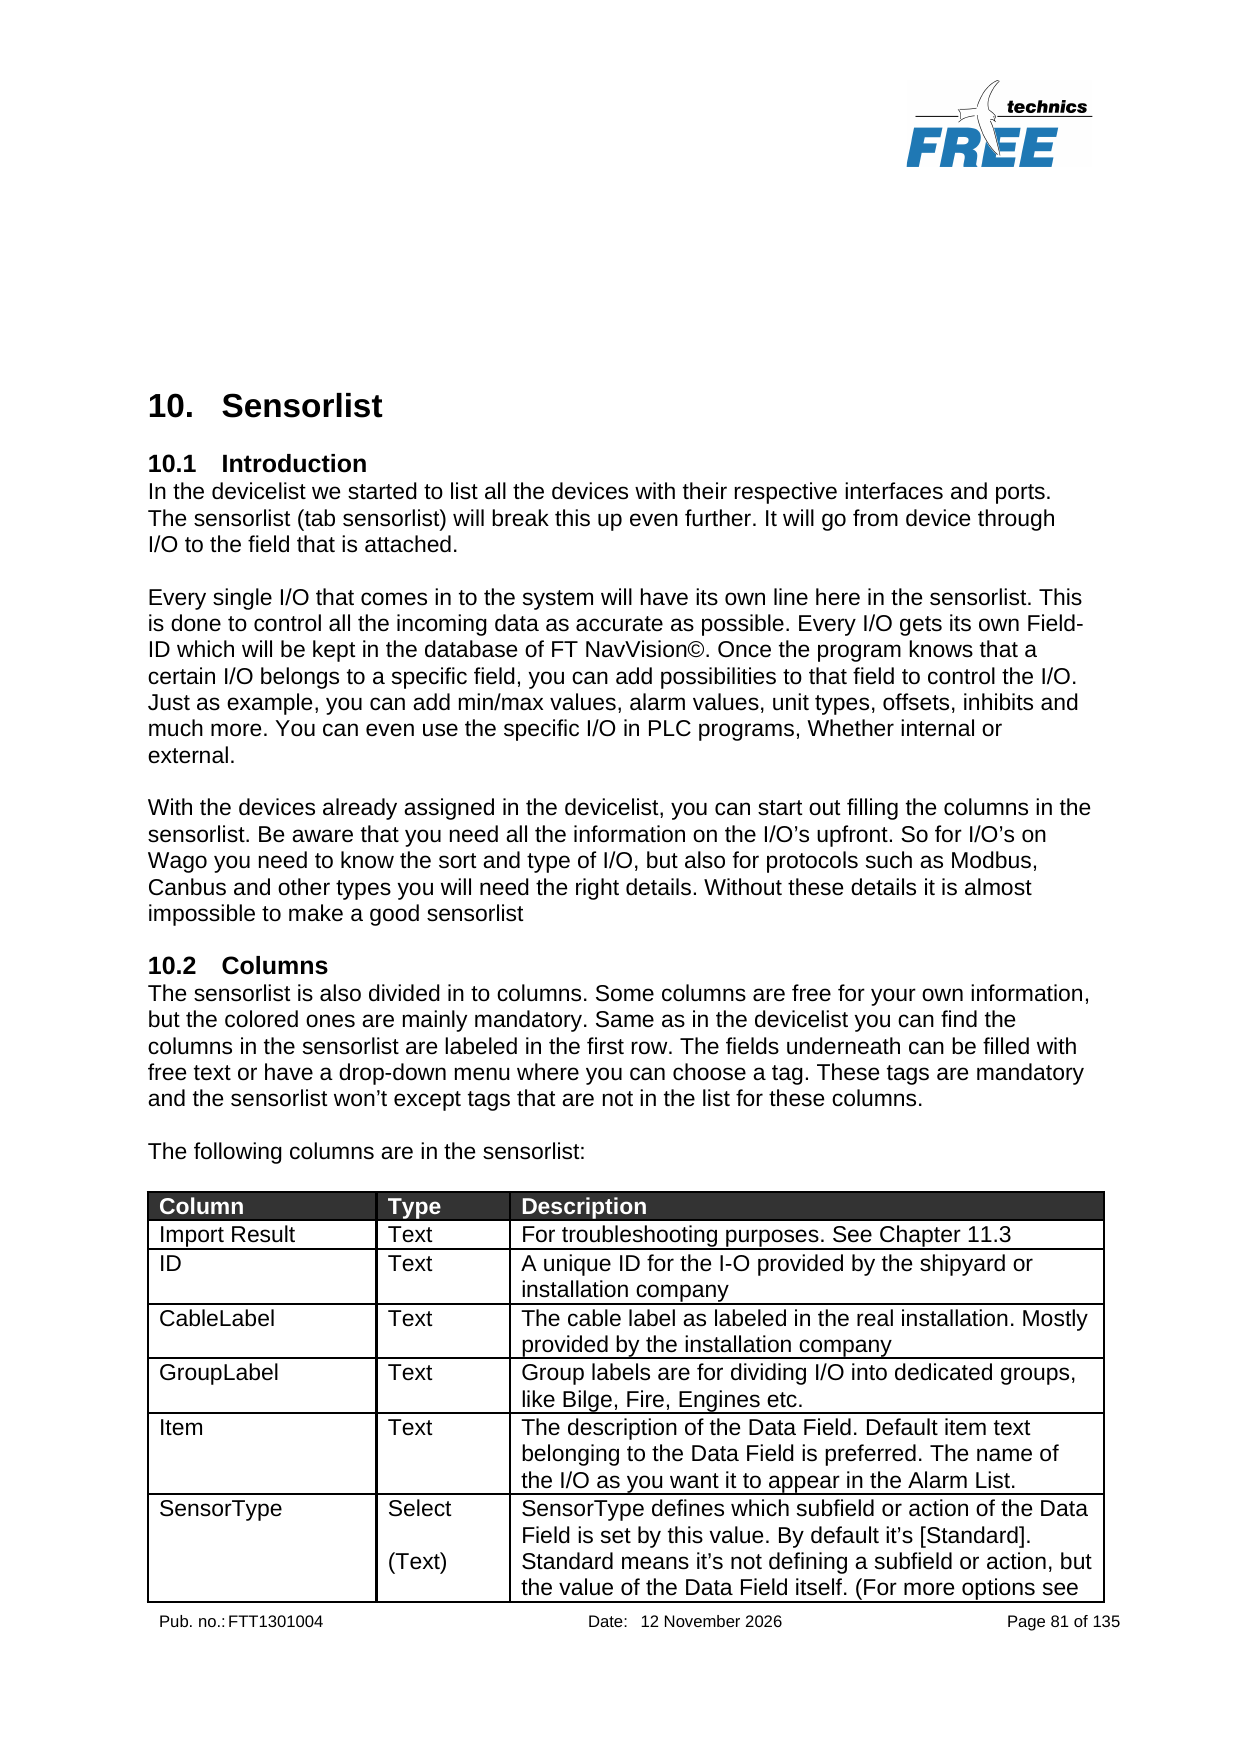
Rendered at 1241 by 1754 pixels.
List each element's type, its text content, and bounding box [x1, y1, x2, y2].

table_cell Import Result [149, 1221, 375, 1248]
text The following columns are in the sensorlist: [148, 1138, 1093, 1164]
table_header Type [378, 1193, 509, 1219]
table_header Column [149, 1193, 375, 1219]
table_cell Item [149, 1414, 375, 1493]
table_cell Group labels are for dividing I/O into dedicated groups, like Bilge, Fire, Engines etc. [511, 1359, 1103, 1412]
table_cell For troubleshooting purposes. See Chapter 12.3 [511, 1221, 1103, 1248]
table_cell CableLabel [149, 1305, 375, 1357]
subtitle Introduction [148, 449, 1093, 478]
table_cell Text [378, 1221, 509, 1248]
subtitle Columns [148, 951, 1093, 980]
table_cell SensorType [149, 1495, 375, 1601]
table_cell A unique ID for the I-O provided by the shipyard or installation company [511, 1250, 1103, 1302]
text With the devices already assigned in the devicelist, you can start out filling the columns in the sensorlist. Be aware that you need all the information on the I/O’s upfront. So for I/O’s on Wago you need to know the sort and type of I/O, but also for protocols such as Modbus, Canbus and other types you will need the right details. Without these details it is almost impossible to make a good sensorlist [148, 794, 1093, 926]
table_cell Text [378, 1359, 509, 1412]
table_cell GroupLabel [149, 1359, 375, 1412]
table_cell Text [378, 1305, 509, 1357]
table_cell The cable label as labeled in the real installation. Mostly provided by the installation company [511, 1305, 1103, 1357]
table_cell The description of the Data Field. Default item text belonging to the Data Field is preferred. The name of the I/O as you want it to appear in the Alarm List. [511, 1414, 1103, 1493]
table_cell Select (Text) [378, 1495, 509, 1601]
text Every single I/O that comes in to the system will have its own line here in the sensorlist. This is done to control all the incoming data as accurate as possible. Every I/O gets its own Field-ID which will be kept in the database of FT NavVision©. Once the program knows that a certain I/O belongs to a specific field, you can add possibilities to that field to control the I/O. Just as example, you can add min/max values, alarm values, unit types, offsets, inhibits and much more. You can even use the specific I/O in PLC programs, Whether internal or external. [148, 583, 1093, 768]
table_cell Text [378, 1414, 509, 1493]
picture [906, 80, 1093, 167]
text The sensorlist is also divided in to columns. Some columns are free for your own information, but the colored ones are mainly mandatory. Same as in the devicelist you can find the columns in the sensorlist are labeled in the first row. The fields underneath can be filled with free text or have a drop-down menu where you can choose a tag. These tags are mandatory and the sensorlist won’t except tags that are not in the list for these columns. [148, 980, 1093, 1112]
table_header Description [511, 1193, 1103, 1219]
table_cell ID [149, 1250, 375, 1302]
table_cell Text [378, 1250, 509, 1302]
text In the devicelist we started to list all the devices with their respective interfaces and ports. The sensorlist (tab sensorlist) will break this up even further. It will go from device through I/O to the field that is attached. [148, 478, 1093, 557]
subtitle Sensorlist [148, 374, 1093, 424]
